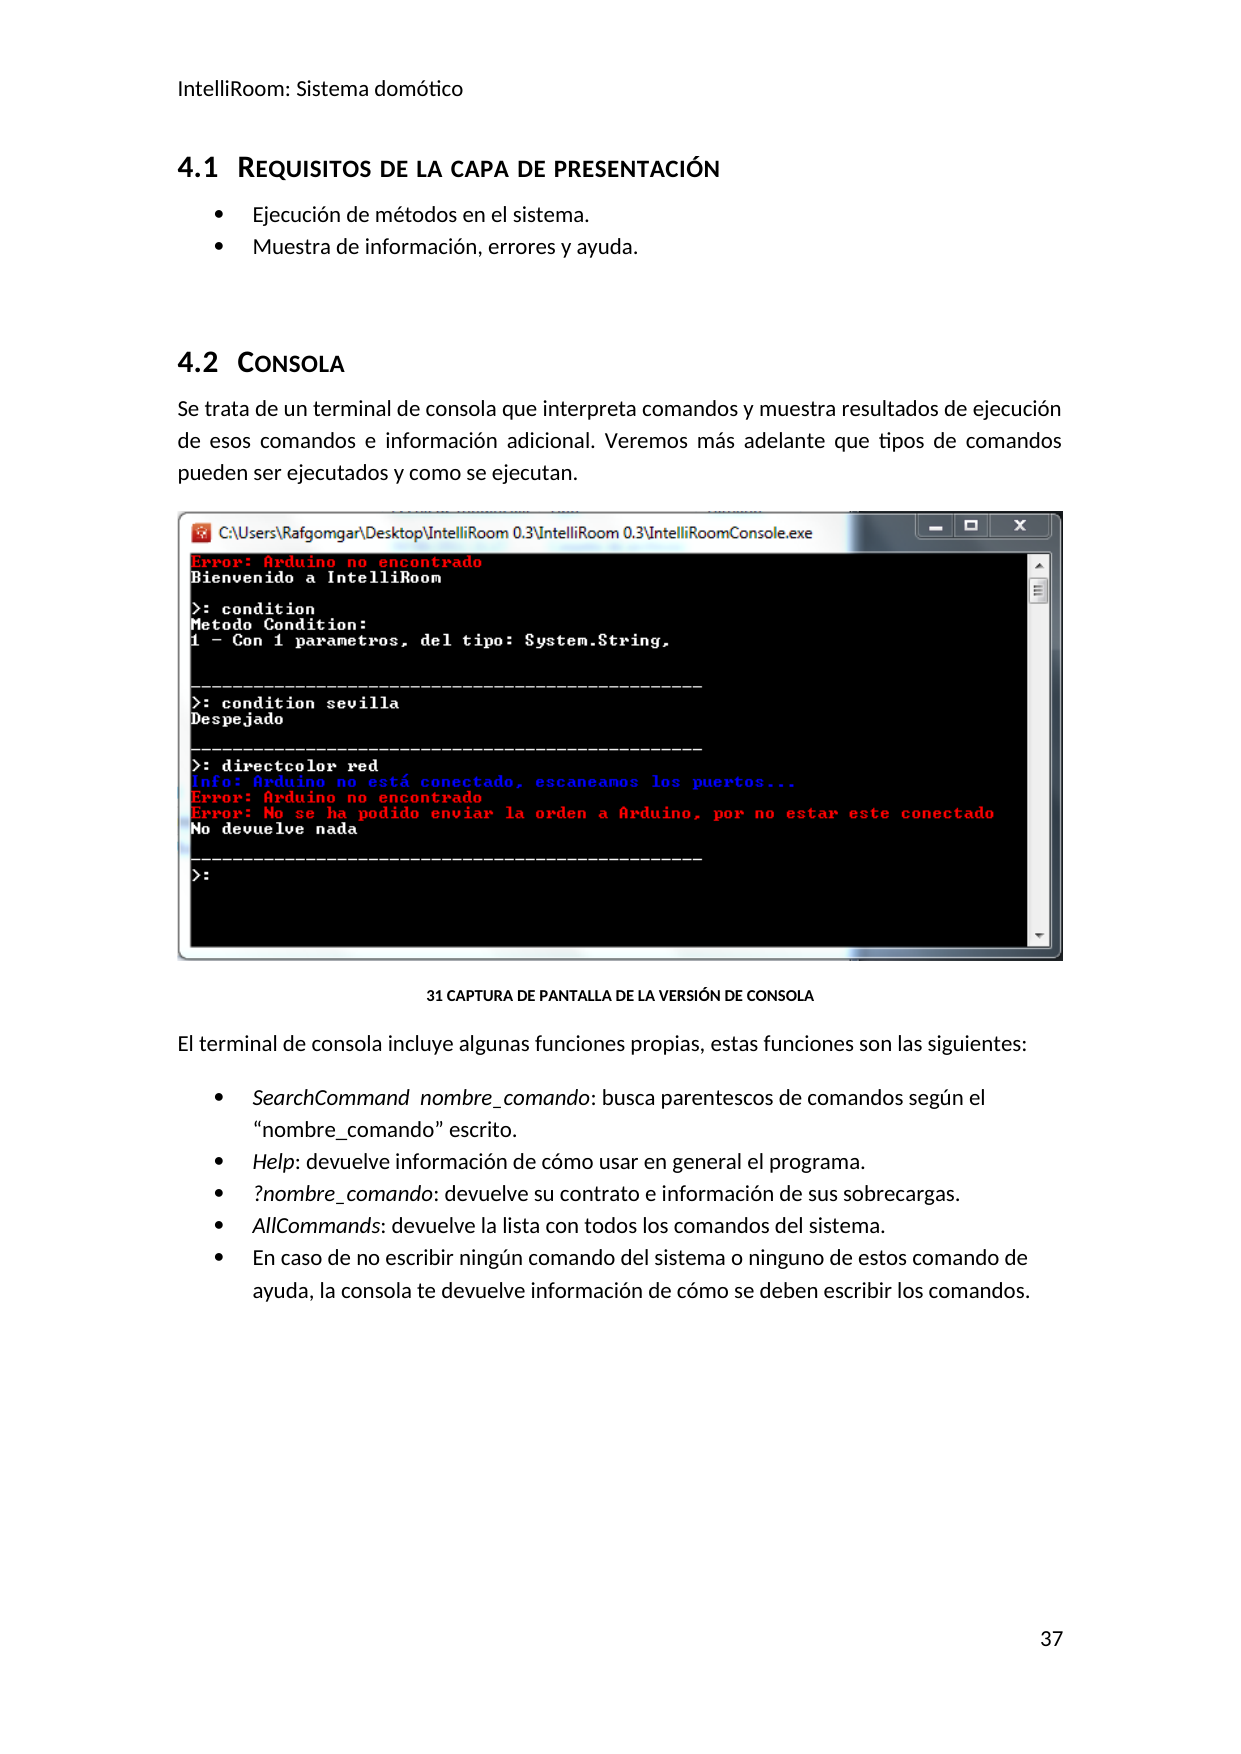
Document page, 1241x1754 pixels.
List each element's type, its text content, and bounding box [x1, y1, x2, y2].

list ?nombre_comando: devuelve su contrato e información de sus sobrecargas. [215, 1179, 1063, 1207]
picture [177, 511, 1063, 961]
list SearchCommand nombre_comando: busca parentescos de comandos según el “nombre_comando” escrito. [215, 1083, 1063, 1143]
list Ejecución de métodos en el sistema. [215, 200, 1063, 228]
list Muestra de información, errores y ayuda. [215, 232, 1063, 260]
list AllCommands: devuelve la lista con todos los comandos del sistema. [215, 1211, 1063, 1239]
subtitle Consola [177, 342, 1063, 380]
list Help: devuelve información de cómo usar en general el programa. [215, 1147, 1063, 1175]
text El terminal de consola incluye algunas funciones propias, estas funciones son las siguientes: [177, 1029, 1063, 1058]
subtitle Requisitos de la capa de presentación [177, 148, 1063, 186]
text Se trata de un terminal de consola que interpreta comandos y muestra resultados de ejecución de esos comandos e información adicional. Veremos más adelante que tipos de comandos pueden ser ejecutados y como se ejecutan. [177, 394, 1063, 487]
list En caso de no escribir ningún comando del sistema o ninguno de estos comando de ayuda, la consola te devuelve información de cómo se deben escribir los comandos. [215, 1243, 1063, 1304]
